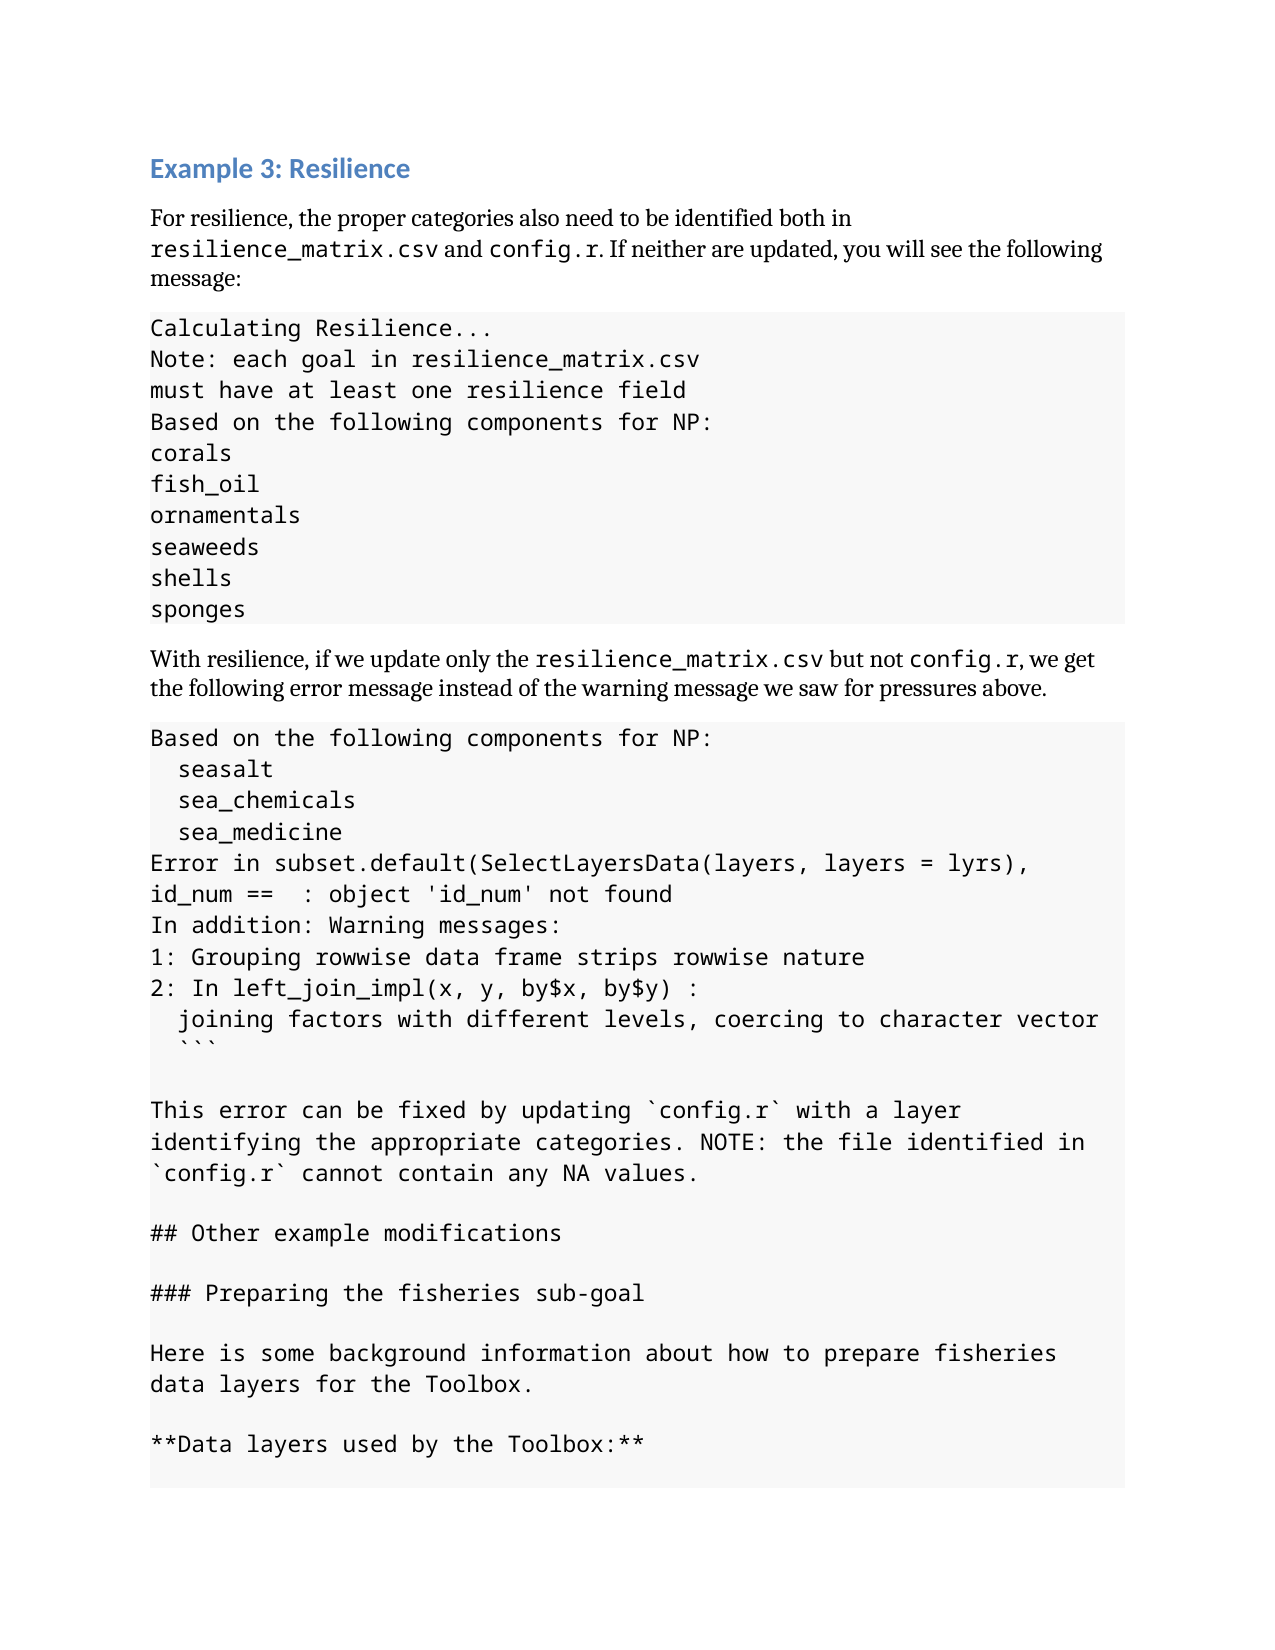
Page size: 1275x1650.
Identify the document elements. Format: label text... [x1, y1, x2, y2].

text For resilience, the proper categories also need to be identified both in resilience_matrix.csv and config.r. If neither are updated, you will see the following message: [150, 204, 1125, 293]
text Calculating Resilience... Note: each goal in resilience_matrix.csv must have at least one resilience field Based on the following components for NP: corals fish_oil ornamentals seaweeds shells sponges [150, 312, 1125, 624]
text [150, 722, 1125, 1488]
text With resilience, if we update only the resilience_matrix.csv but not config.r, we get the following error message instead of the warning message we saw for pressures above. [150, 643, 1125, 703]
subtitle Example 3: Resilience [150, 150, 1125, 186]
